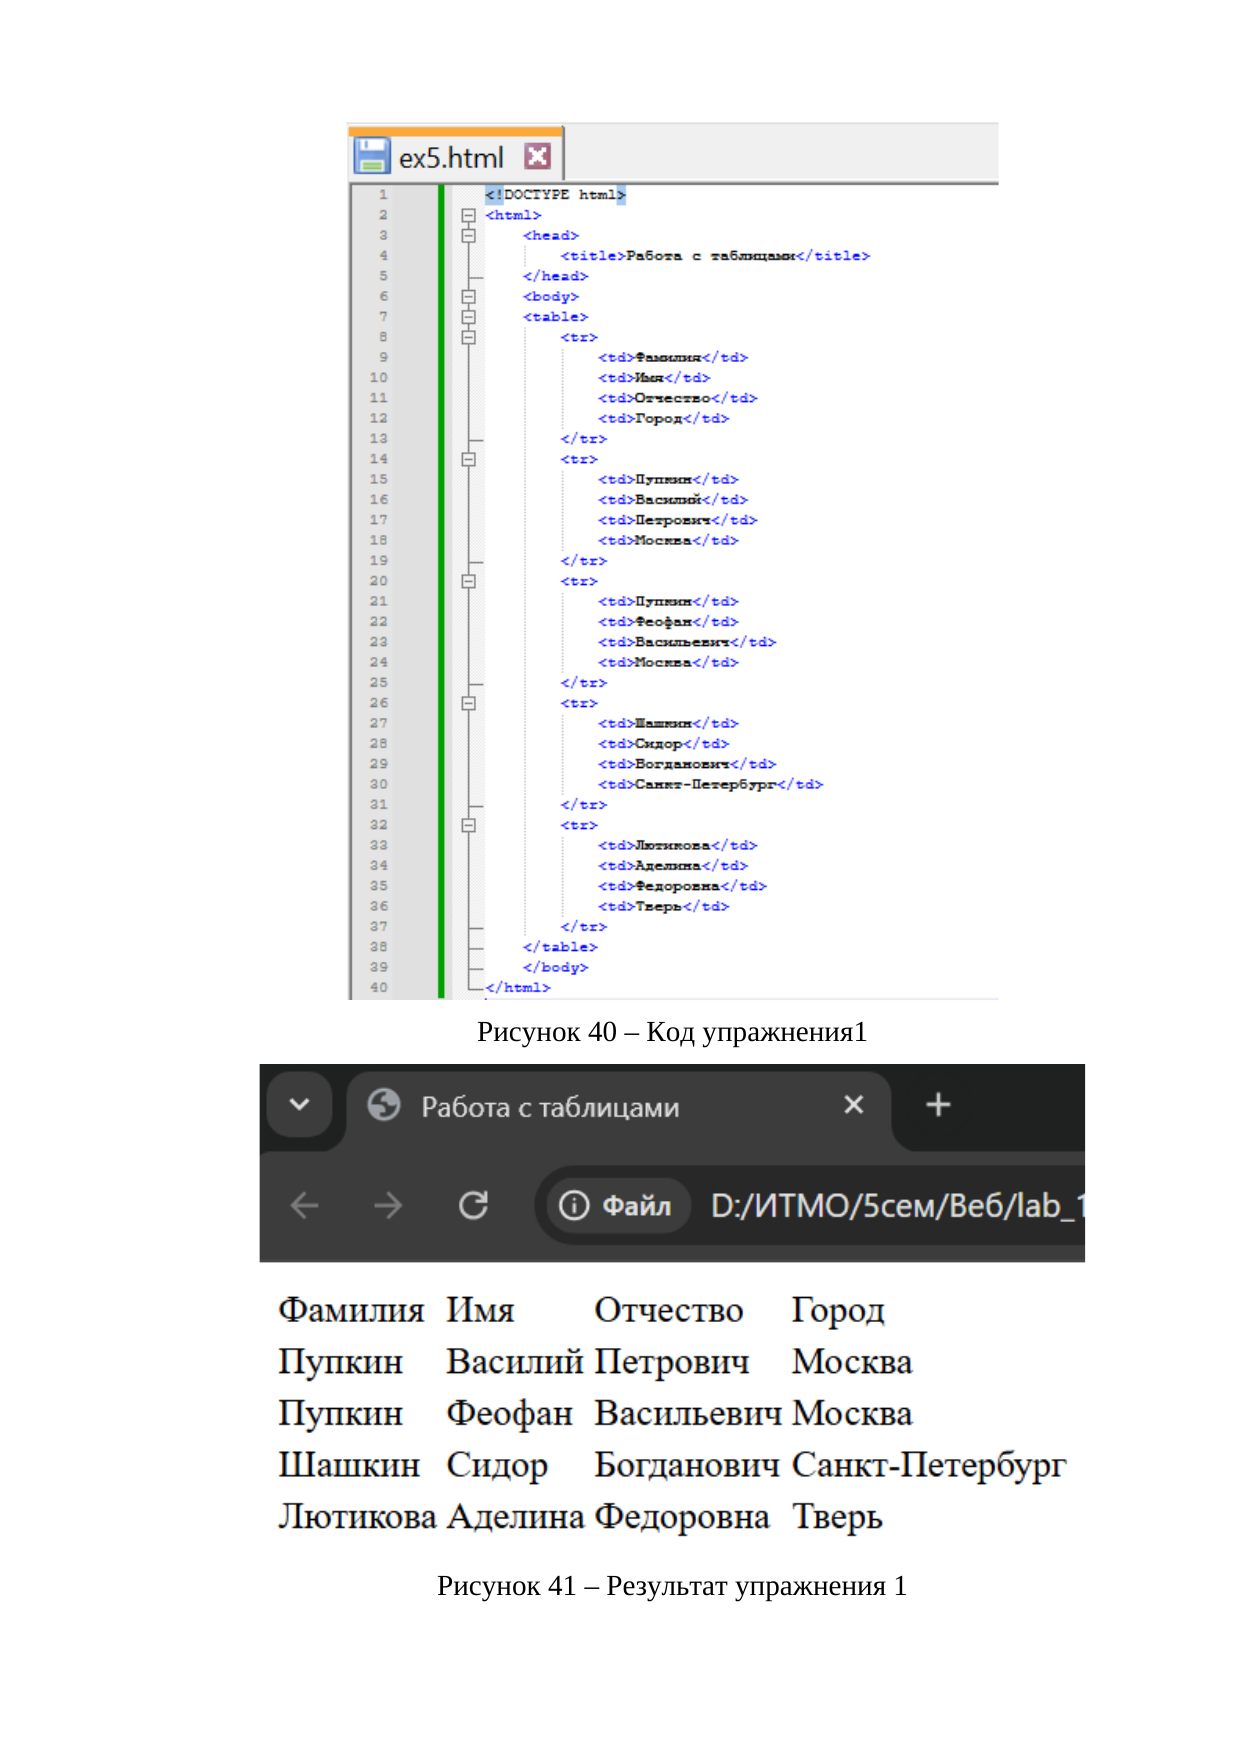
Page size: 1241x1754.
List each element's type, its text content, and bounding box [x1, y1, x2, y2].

text Рисунок 41 – Результат упражнения 1 [193, 1568, 1152, 1602]
text Рисунок 40 – Код упражнения1 [193, 1014, 1152, 1047]
picture [346, 118, 999, 1000]
picture [259, 1064, 1086, 1555]
